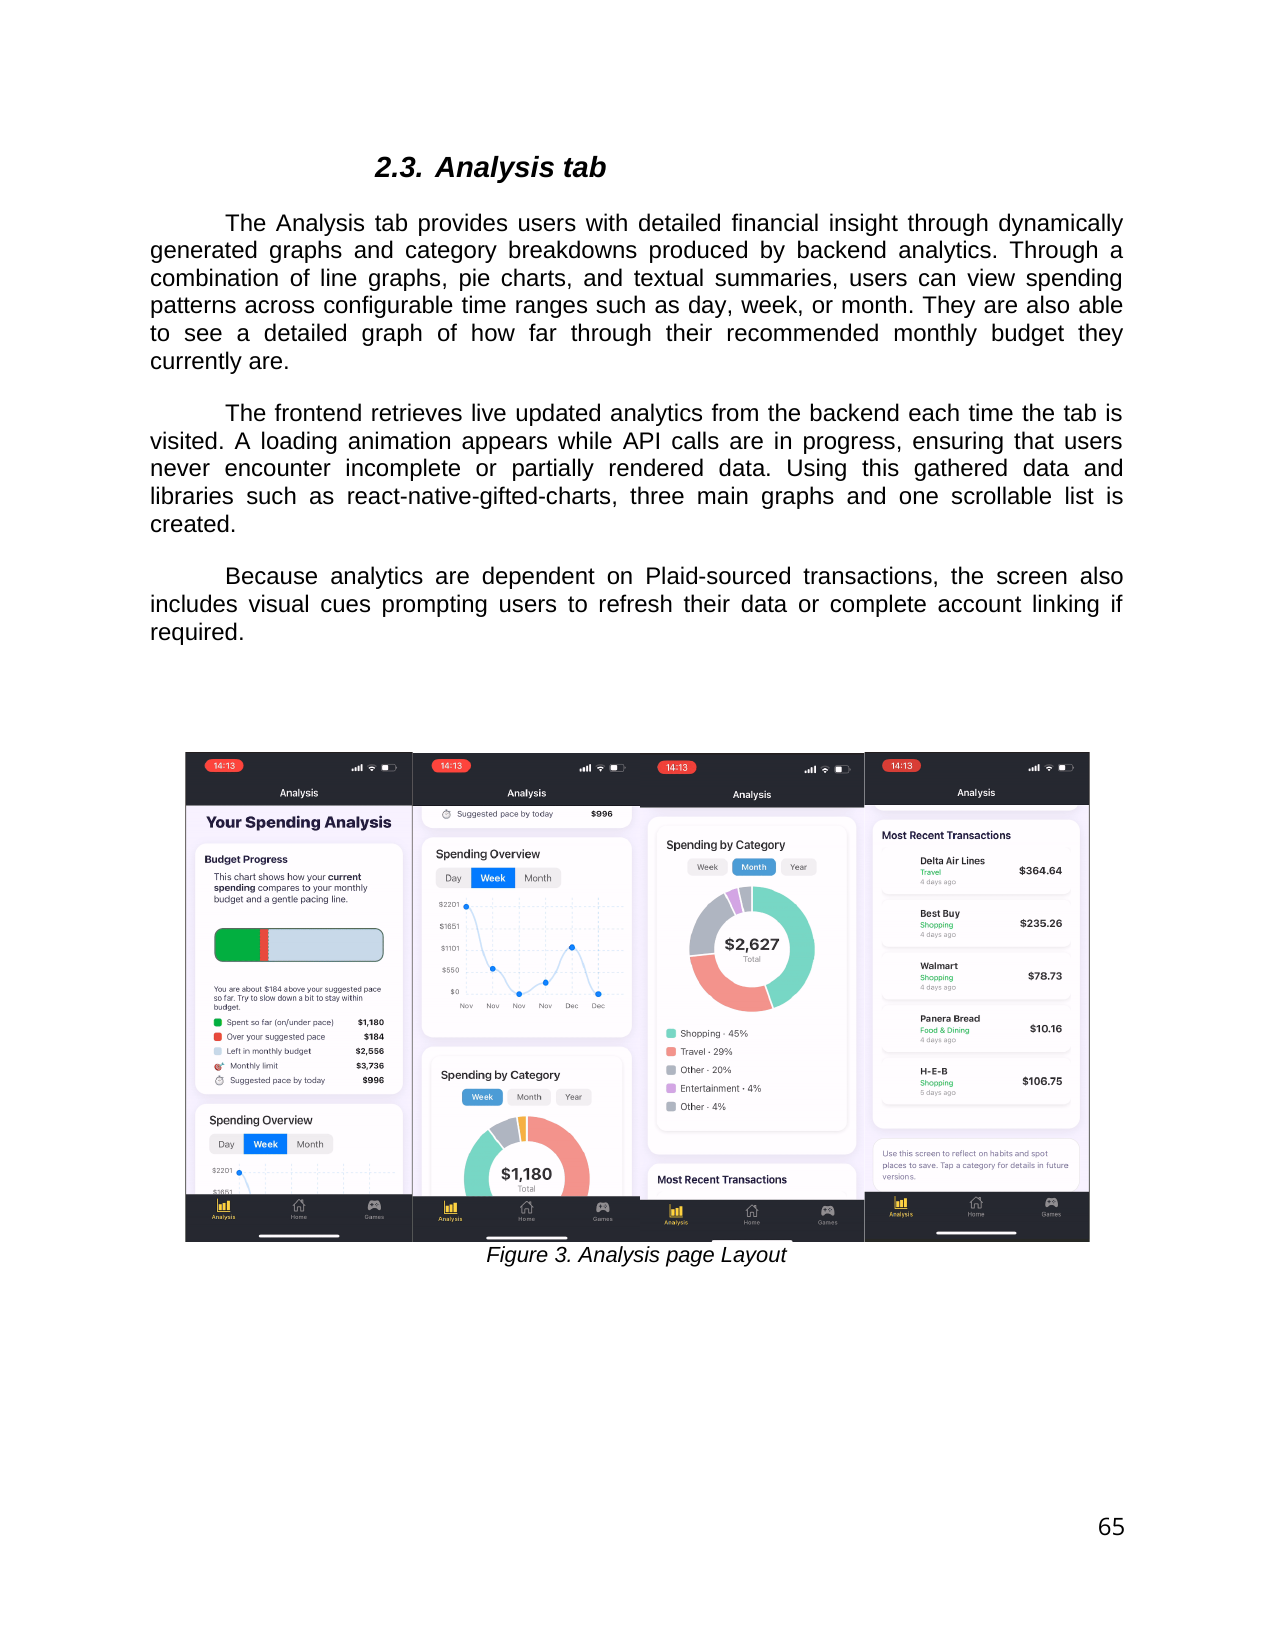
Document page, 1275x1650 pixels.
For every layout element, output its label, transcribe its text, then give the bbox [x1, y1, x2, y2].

text Figure 3. Analysis page Layout [150, 1241, 1125, 1267]
subtitle Analysis tab [375, 150, 1125, 183]
text Because analytics are dependent on Plaid-sourced transactions, the screen also includes visual cues prompting users to refresh their data or complete account linking if required. [150, 562, 1125, 645]
text The Analysis tab provides users with detailed financial insight through dynamically generated graphs and category breakdowns produced by backend analytics. Through a combination of line graphs, pie charts, and textual summaries, users can view spending patterns across configurable time ranges such as day, week, or month. They are also able to see a detailed graph of how far through their recommended monthly budget they currently are. [150, 208, 1125, 374]
picture [185, 752, 1090, 1242]
text The frontend retrieves live updated analytics from the backend each time the tab is visited. A loading animation appears while API calls are in progress, ensuring that users never encounter incomplete or partially rendered data. Using this gathered data and libraries such as react-native-gifted-charts, three main graphs and one scrollable list is created. [150, 399, 1125, 537]
